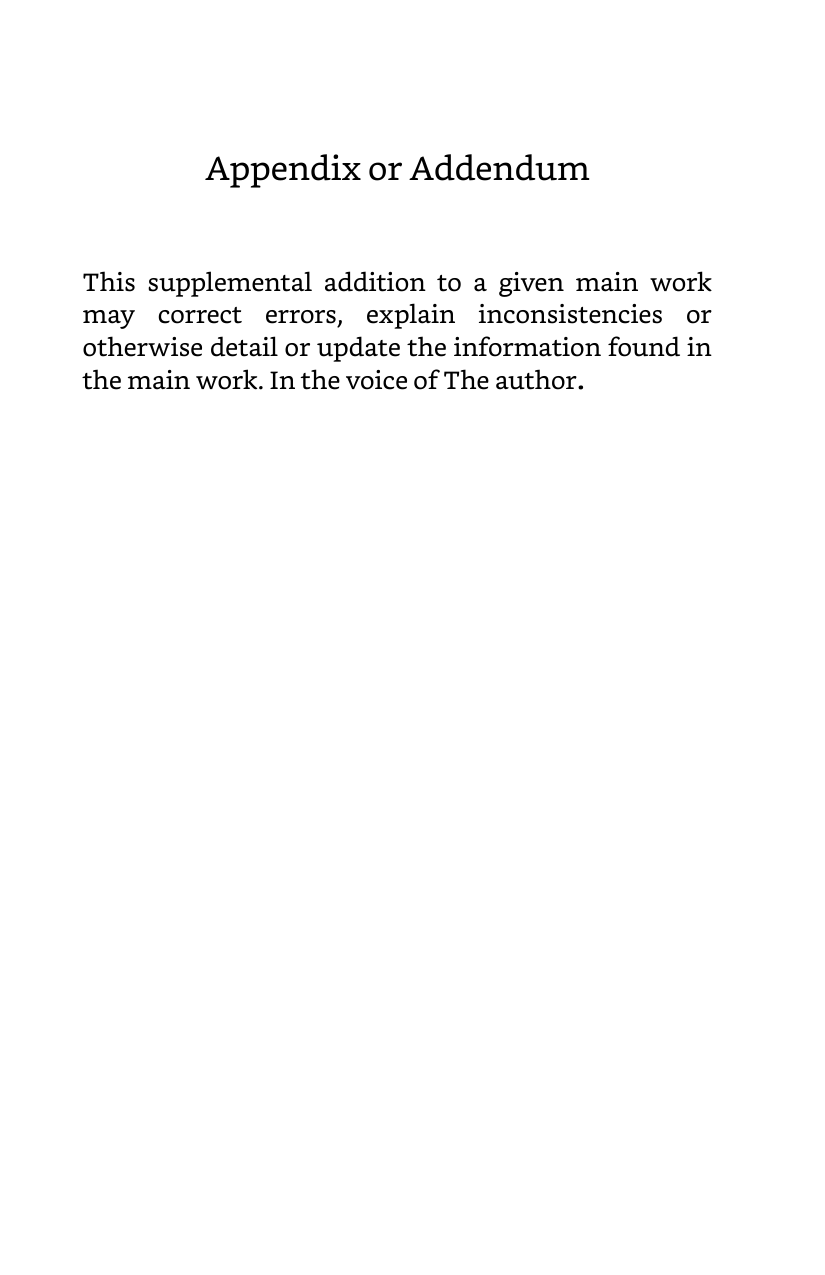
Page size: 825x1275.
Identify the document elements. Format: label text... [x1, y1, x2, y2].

subtitle Appendix or Addendum [82, 146, 712, 189]
text This supplemental addition to a given main work may correct errors, explain inconsistencies or otherwise detail or update the information found in the main work. In the voice of The author. [82, 264, 712, 396]
